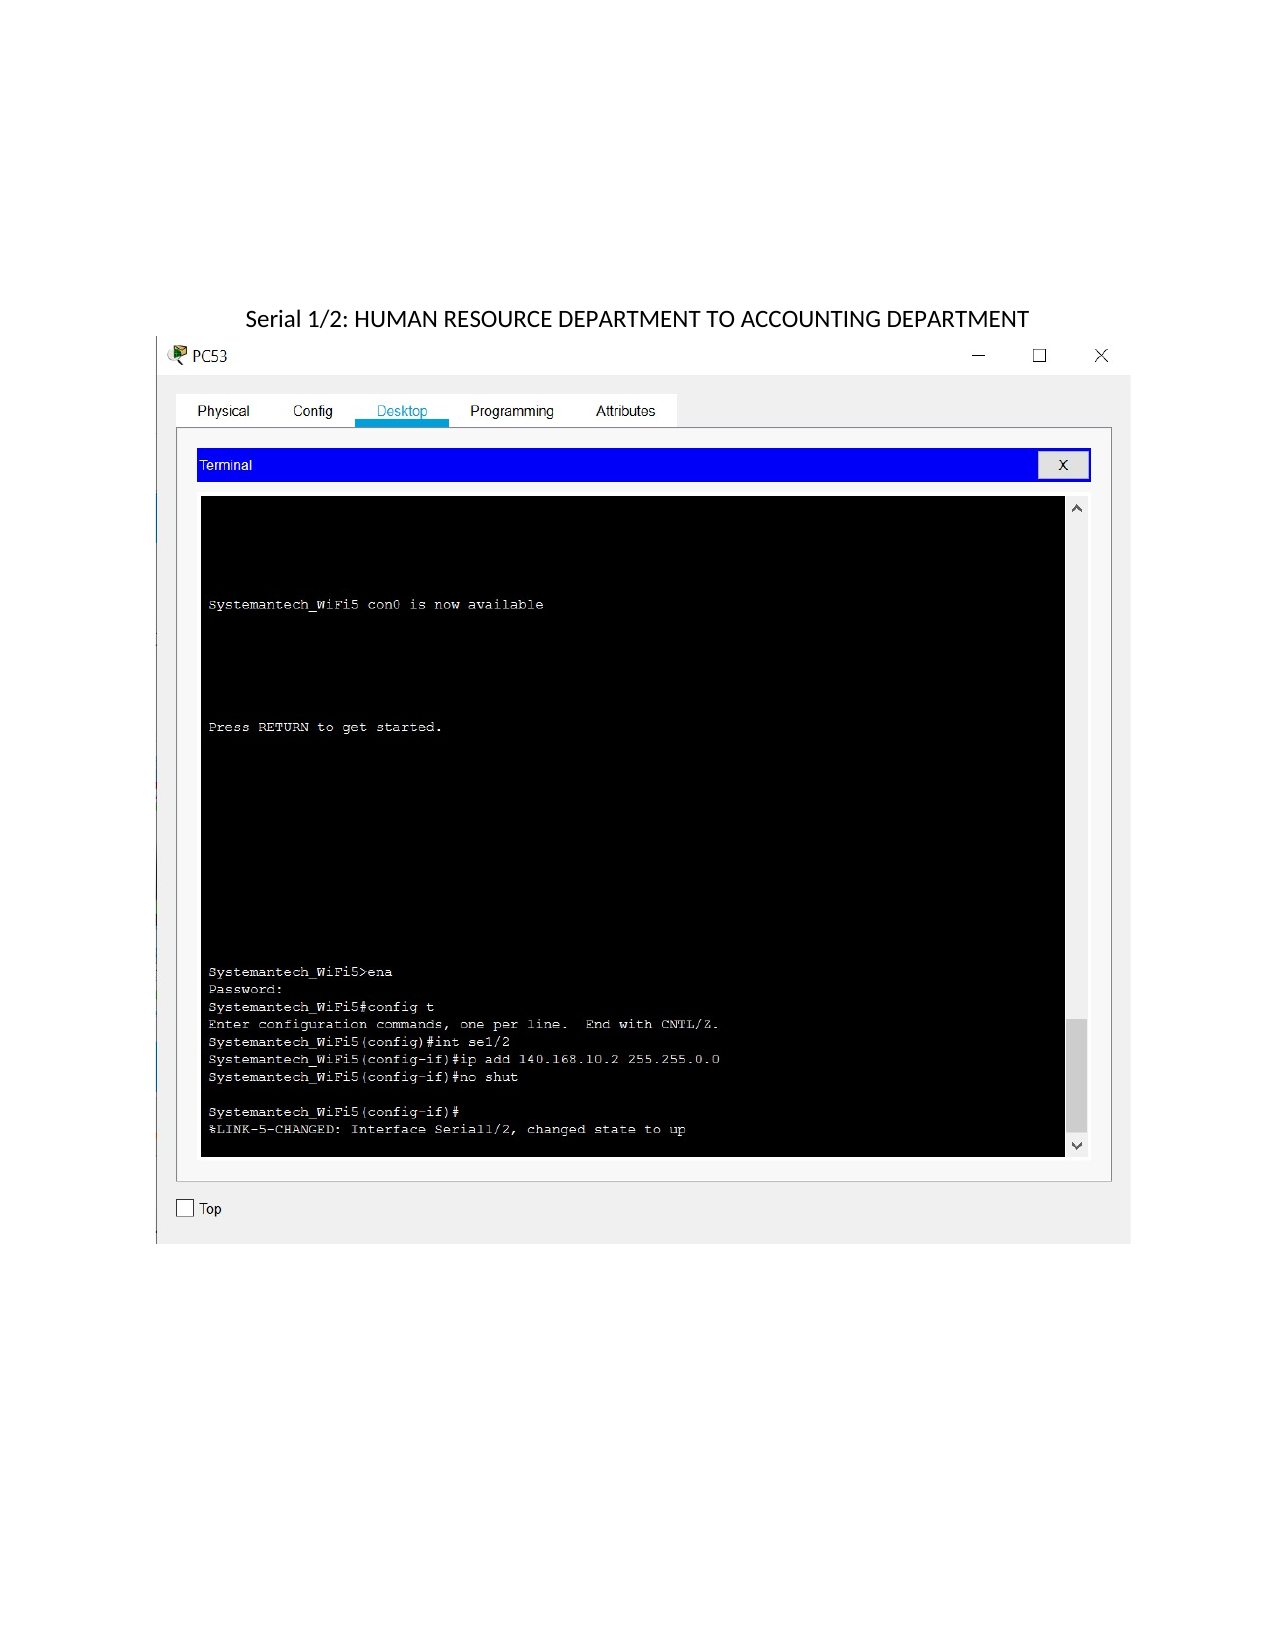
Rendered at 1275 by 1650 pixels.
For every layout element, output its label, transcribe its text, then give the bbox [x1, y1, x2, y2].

subtitle Serial 1/2: HUMAN RESOURCE DEPARTMENT TO ACCOUNTING DEPARTMENT [245, 303, 1125, 334]
picture [155, 336, 1131, 1244]
